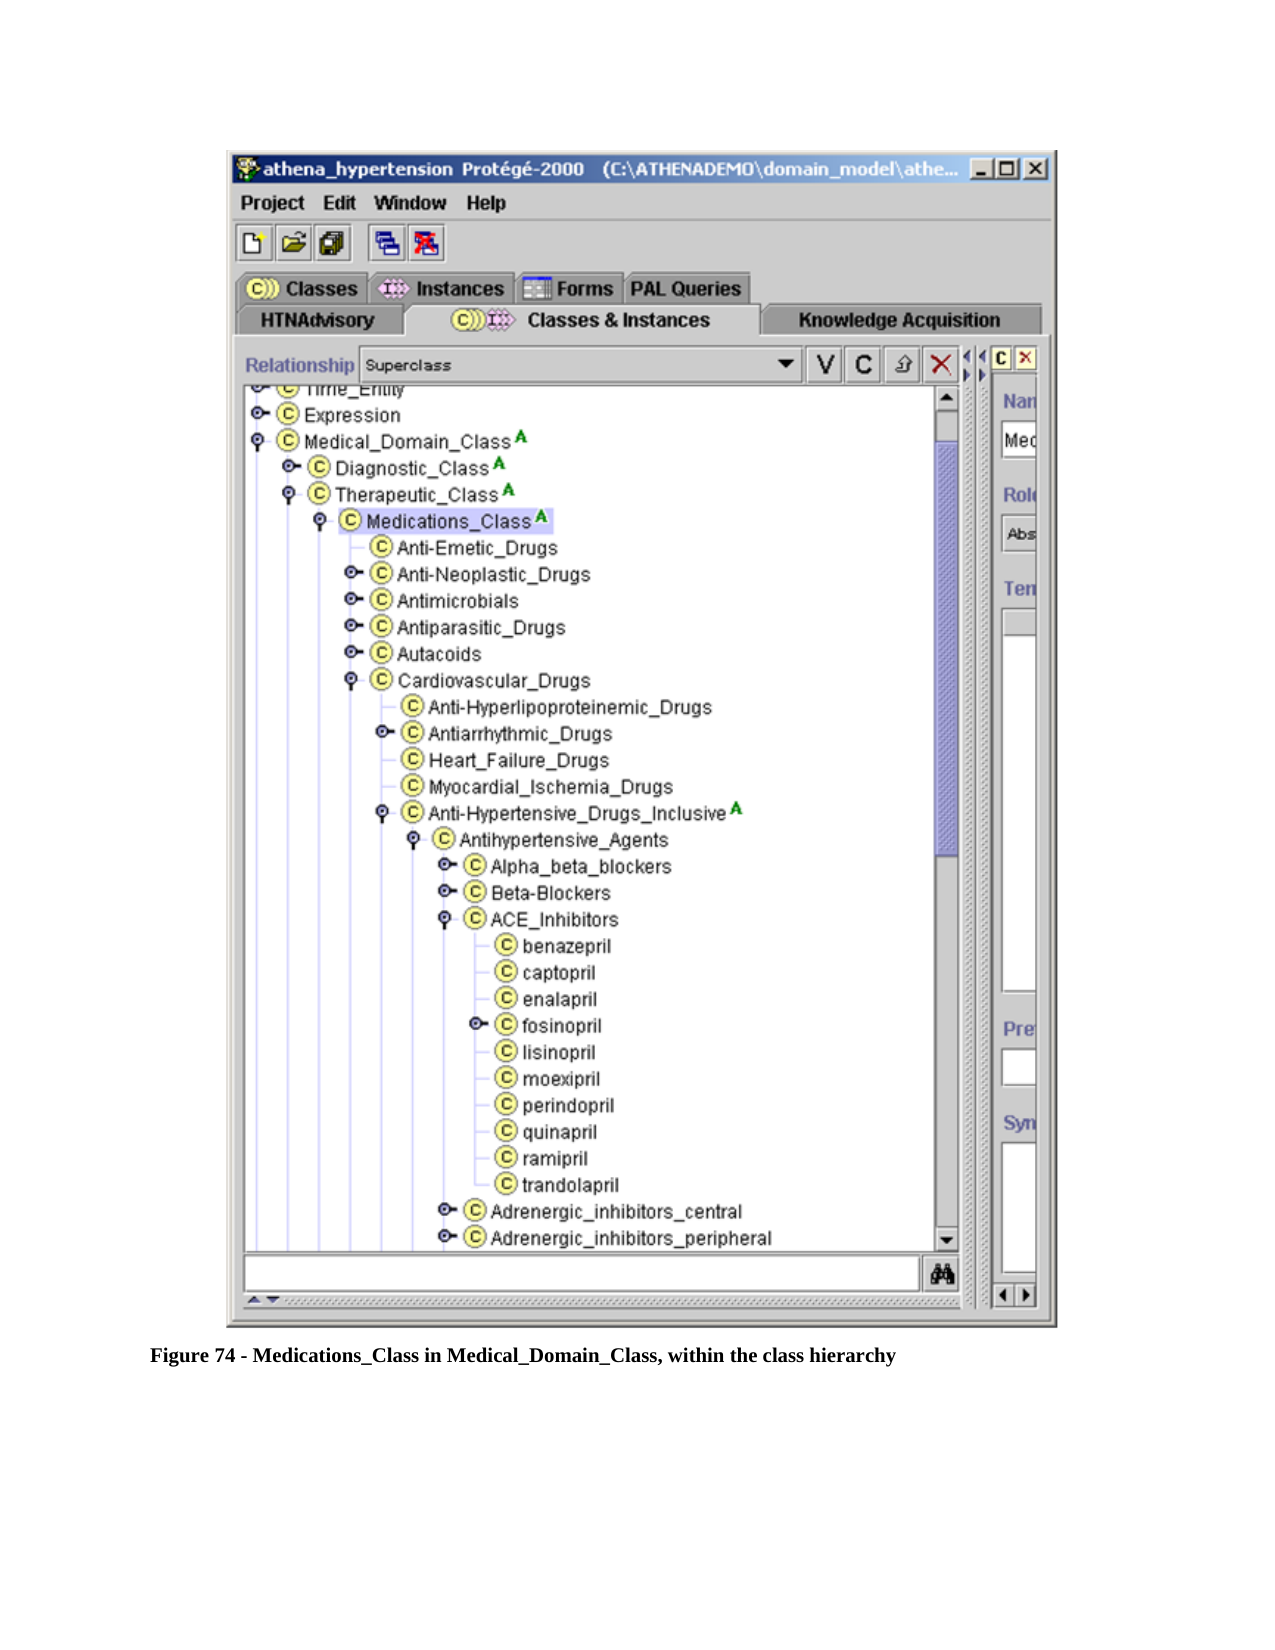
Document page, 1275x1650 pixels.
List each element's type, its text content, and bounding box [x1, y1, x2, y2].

text Figure 74 - Medications_Class in Medical_Domain_Class, within the class hierarchy [150, 1343, 1125, 1367]
picture [225, 150, 1062, 1331]
